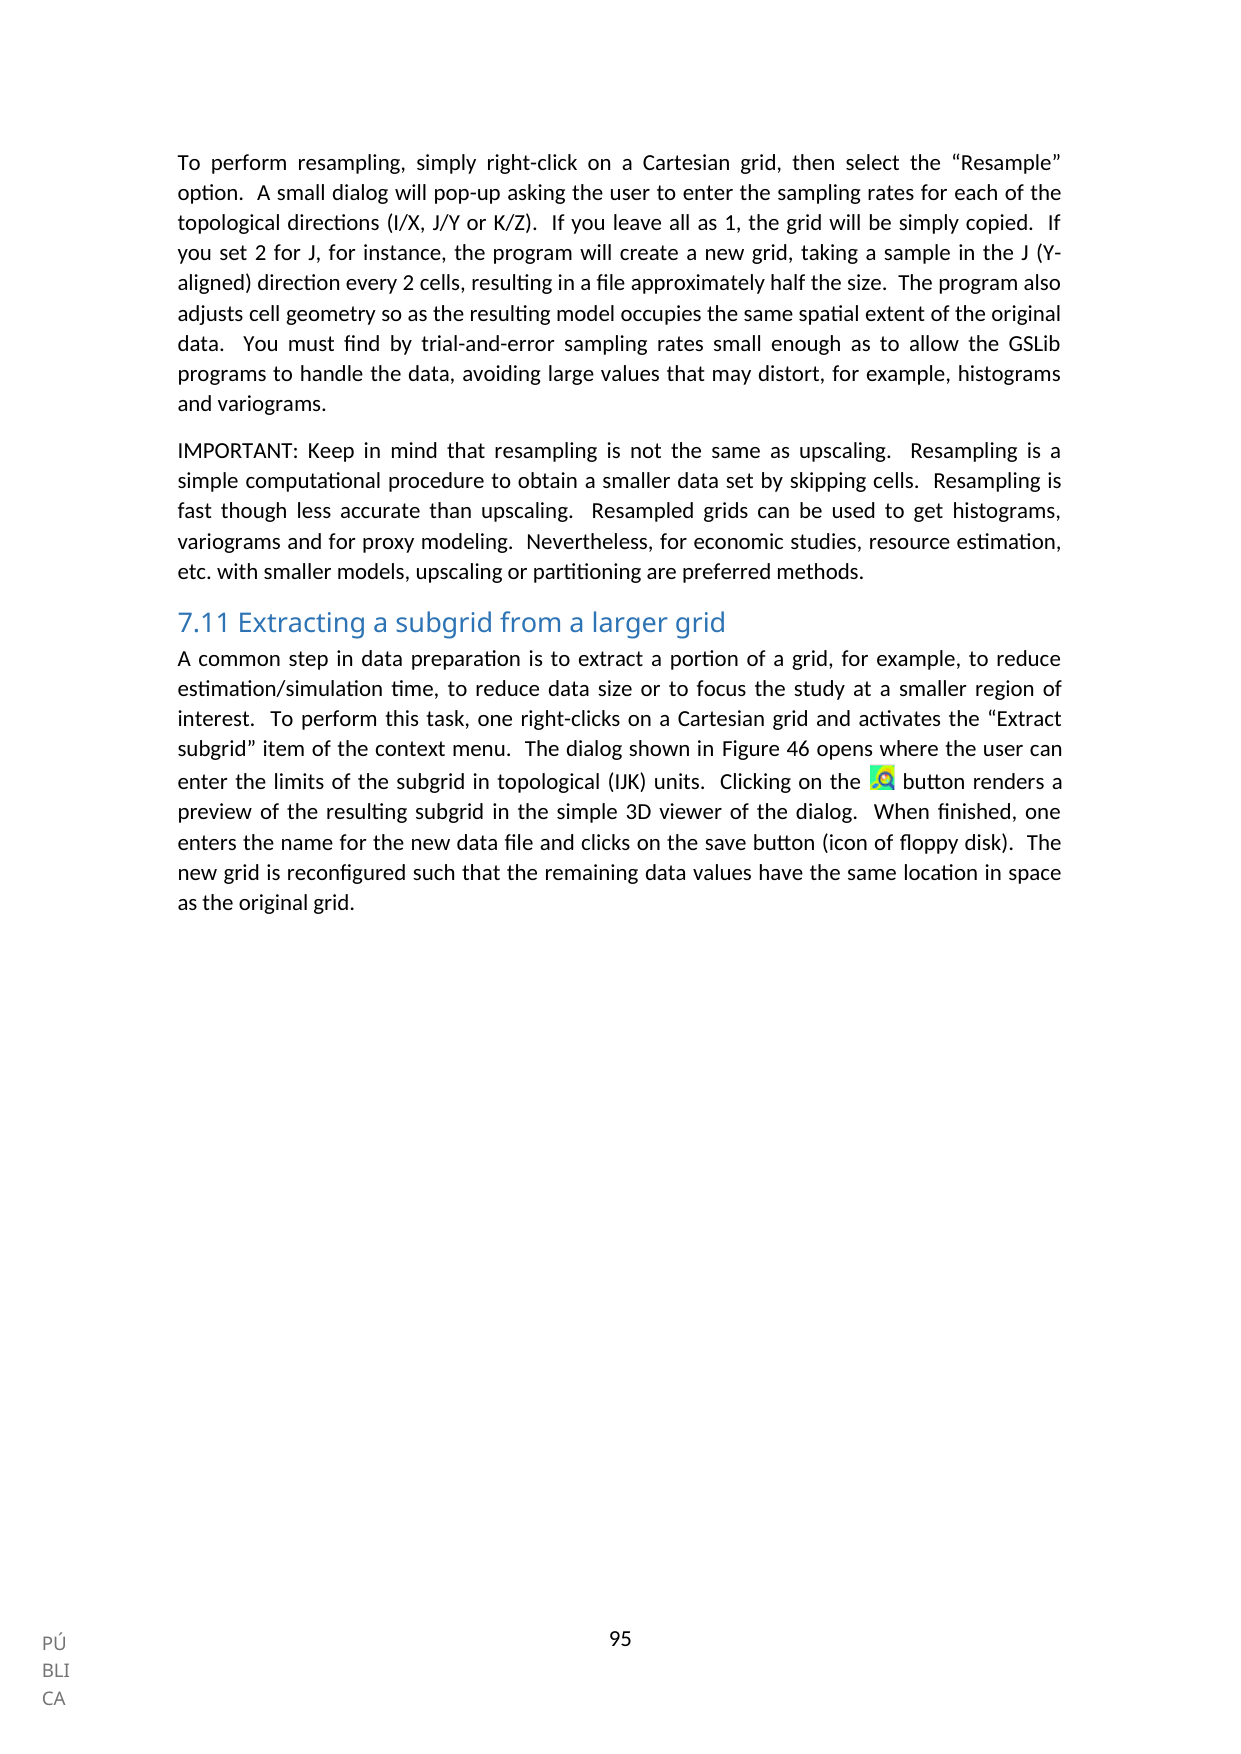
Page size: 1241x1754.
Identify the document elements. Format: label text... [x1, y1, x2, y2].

text A common step in data preparation is to extract a portion of a grid, for example, to reduce estimation/simulation time, to reduce data size or to focus the study at a smaller region of interest. To perform this task, one right-clicks on a Cartesian grid and activates the “Extract subgrid” item of the context menu. The dialog shown in Figure 44 opens where the user can enter the limits of the subgrid in topological (IJK) units. Clicking on the button renders a preview of the resulting subgrid in the simple 3D viewer of the dialog. When finished, one enters the name for the new data file and clicks on the save button (icon of floppy disk). The new grid is reconfigured such that the remaining data values have the same location in space as the original grid. [177, 644, 1063, 916]
text To perform resampling, simply right-click on a Cartesian grid, then select the “Resample” option. A small dialog will pop-up asking the user to enter the sampling rates for each of the topological directions (I/X, J/Y or K/Z). If you leave all as 1, the grid will be simply copied. If you set 2 for J, for instance, the program will create a new grid, taking a sample in the J (Y-aligned) direction every 2 cells, resulting in a file approximately half the size. The program also adjusts cell geometry so as the resulting model occupies the same spatial extent of the original data. You must find by trial-and-error sampling rates small enough as to allow the GSLib programs to handle the data, avoiding large values that may distort, for example, histograms and variograms. [177, 148, 1063, 417]
text IMPORTANT: Keep in mind that resampling is not the same as upscaling. Resampling is a simple computational procedure to obtain a smaller data set by skipping cells. Resampling is fast though less accurate than upscaling. Resampled grids can be used to get histograms, variograms and for proxy modeling. Nevertheless, for economic studies, resource estimation, etc. with smaller models, upscaling or partitioning are preferred methods. [177, 436, 1063, 585]
subtitle Extracting a subgrid from a larger grid [177, 604, 1063, 641]
picture [870, 764, 895, 790]
